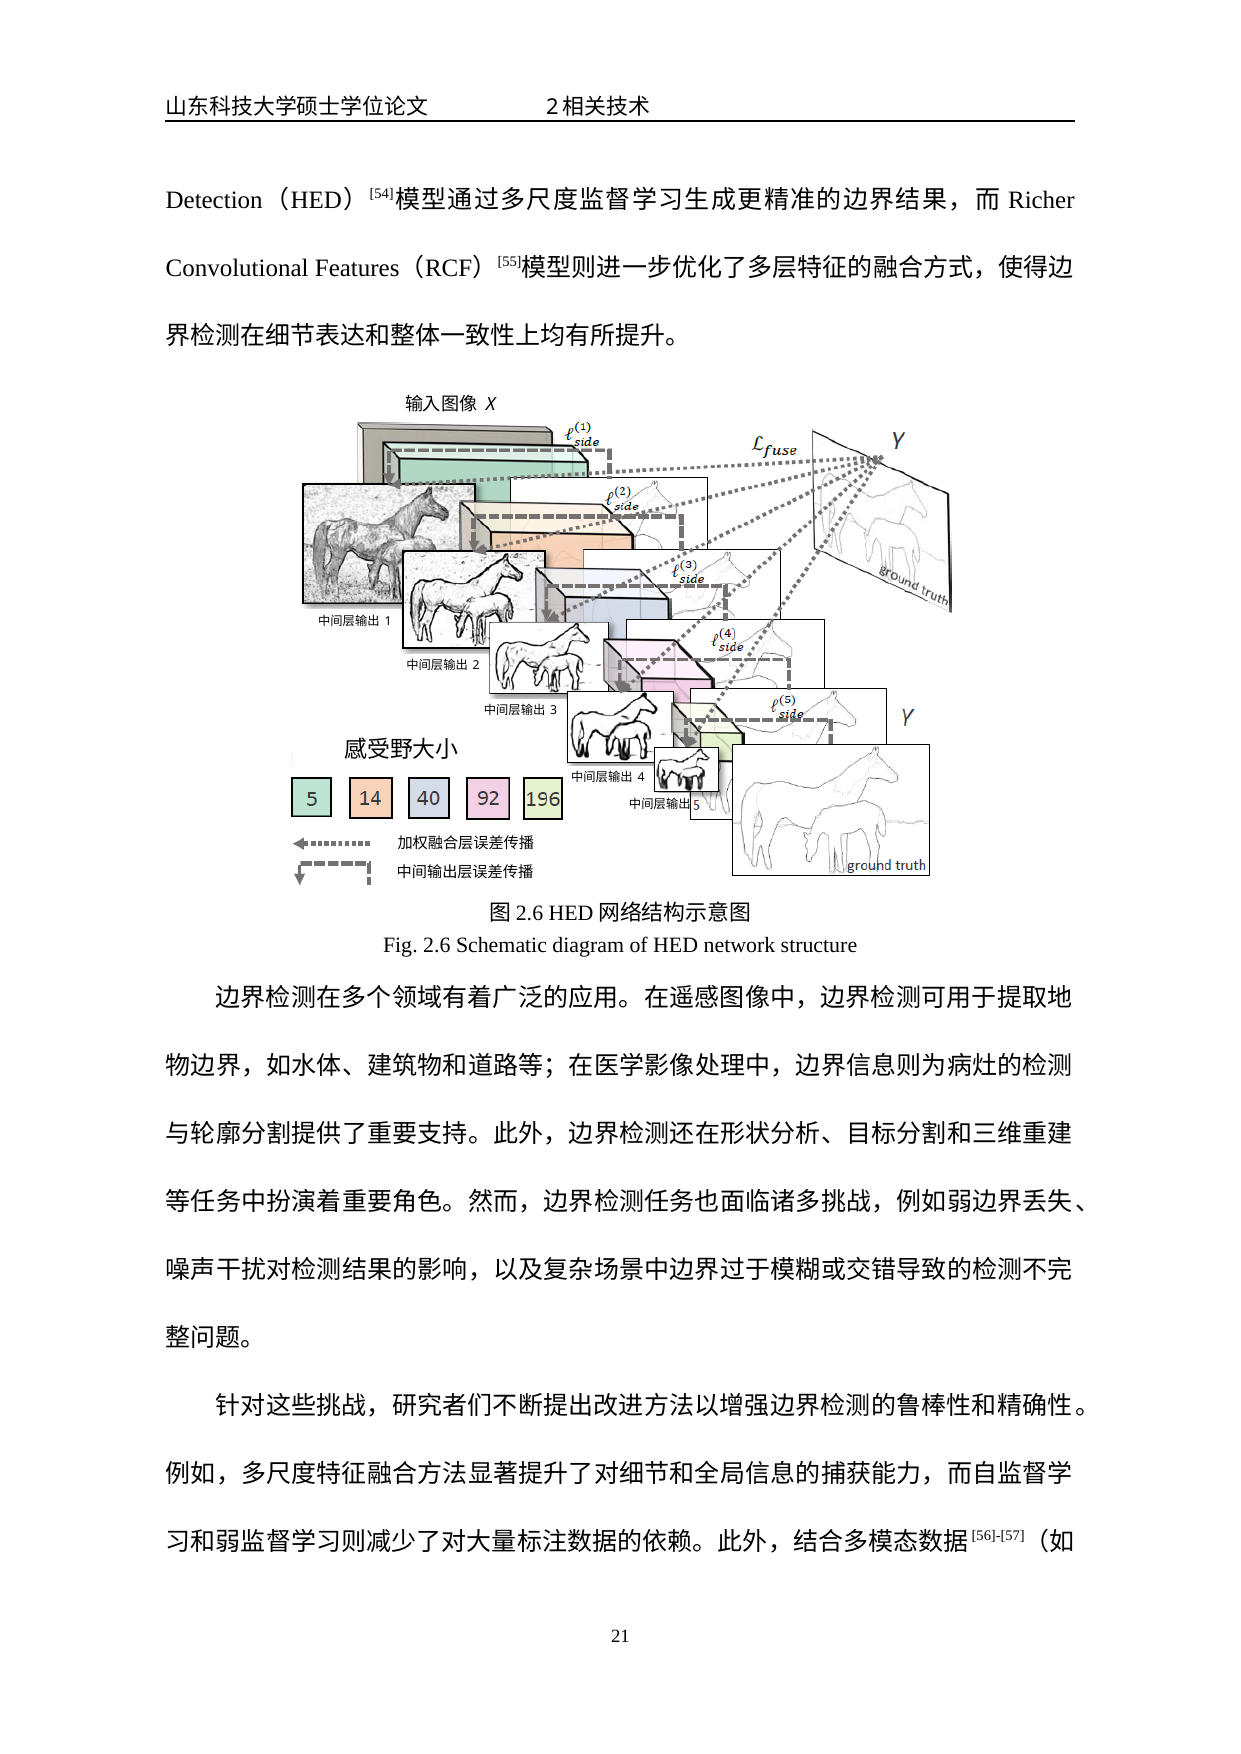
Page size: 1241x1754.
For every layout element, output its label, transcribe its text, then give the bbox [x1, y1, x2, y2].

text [165, 1369, 1075, 1573]
text 边界检测在多个领域有着广泛的应用。在遥感图像中，边界检测可用于提取地物边界，如水体、建筑物和道路等；在医学影像处理中，边界信息则为病灶的检测与轮廓分割提供了重要支持。此外，边界检测还在形状分析、目标分割和三维重建等任务中扮演着重要角色。然而，边界检测任务也面临诸多挑战，例如弱边界丢失、噪声干扰对检测结果的影响，以及复杂场景中边界过于模糊或交错导致的检测不完整问题。 [165, 962, 1075, 1369]
text Fig. 2.6 Schematic diagram of HED network structure [165, 928, 1075, 962]
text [165, 164, 1075, 368]
text 图2.6 HED网络结构示意图 [165, 894, 1075, 928]
